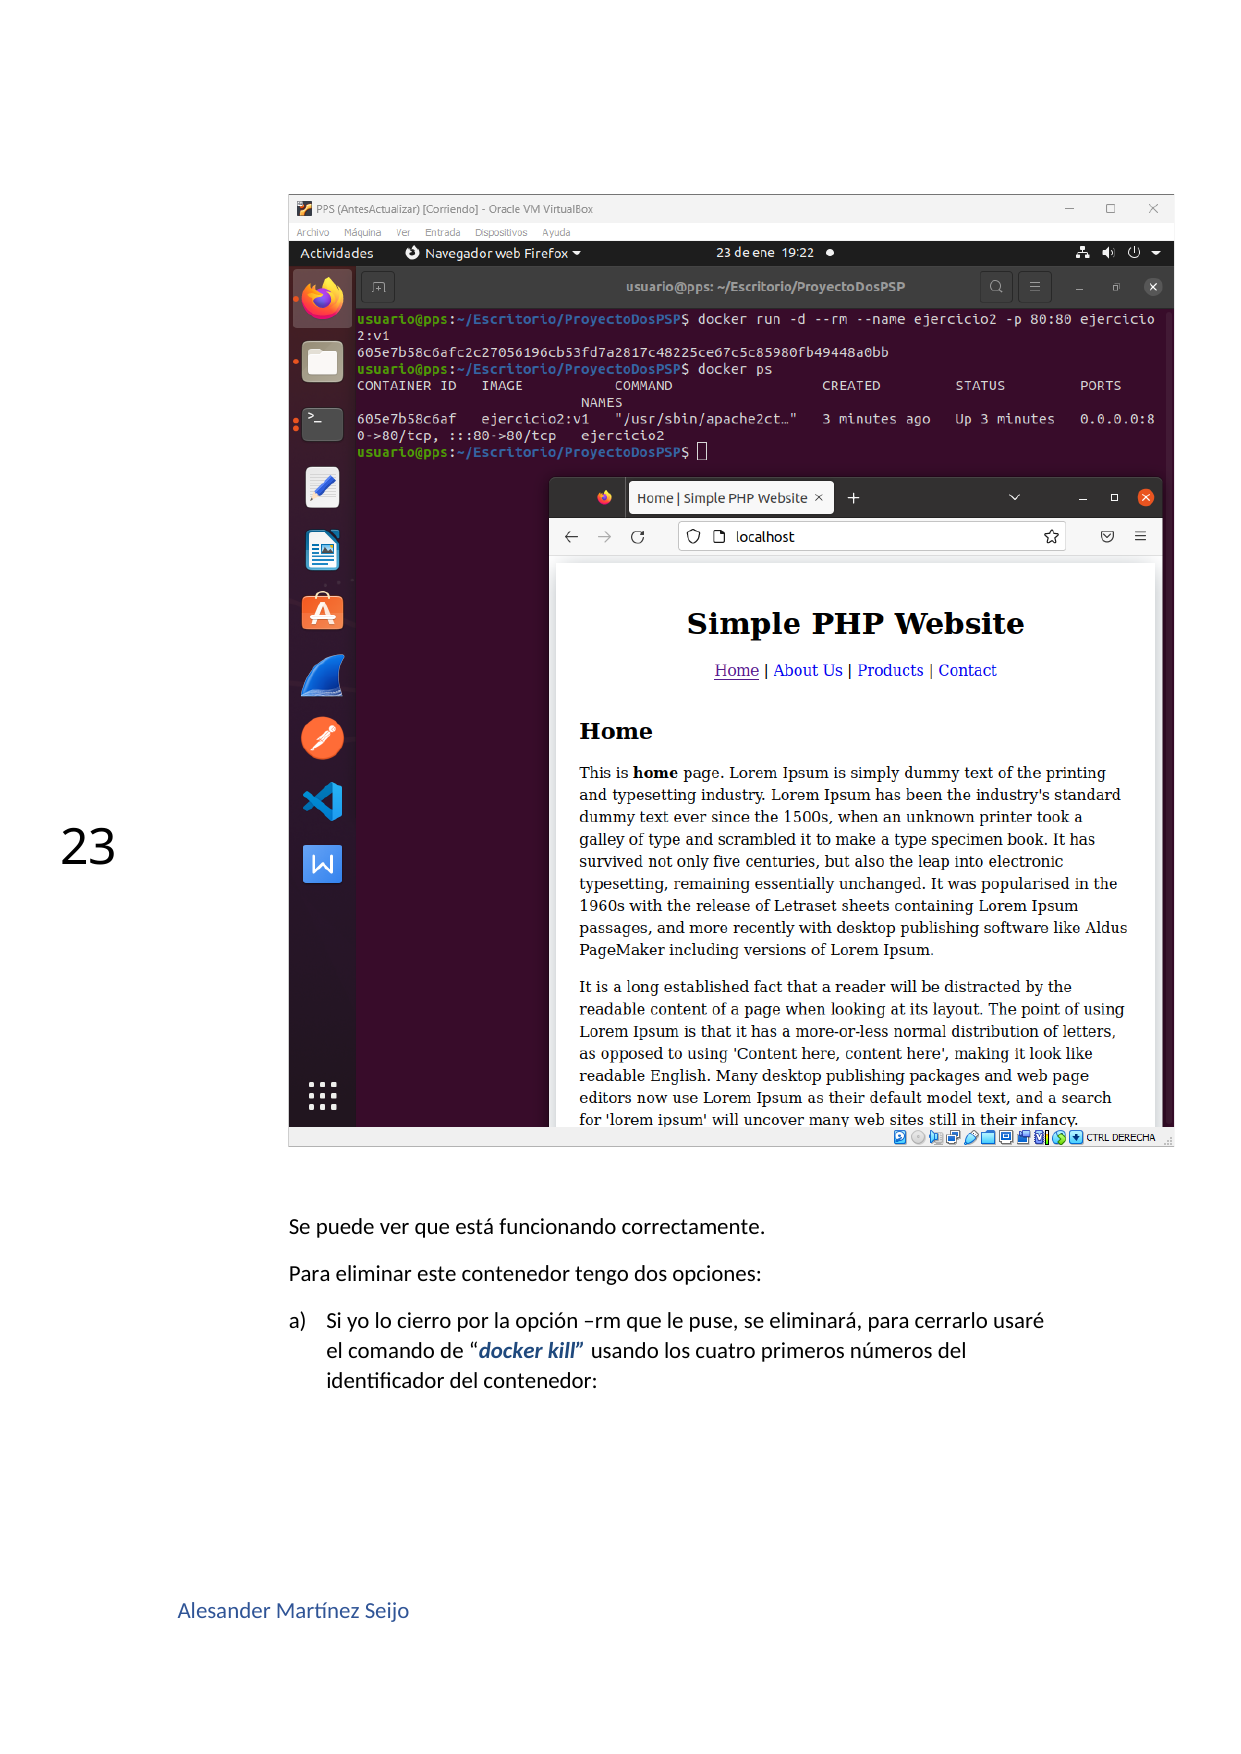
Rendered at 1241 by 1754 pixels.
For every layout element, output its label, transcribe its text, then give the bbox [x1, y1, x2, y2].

text Se puede ver que está funcionando correctamente. [288, 1212, 1063, 1241]
text Para eliminar este contenedor tengo dos opciones: [288, 1259, 1063, 1287]
picture [288, 194, 1175, 1147]
list Si yo lo cierro por la opción –rm que le puse, se eliminará, para cerrarlo usaré el comando de “docker kill” usando los cuatro primeros números del identificador del contenedor: [288, 1306, 1063, 1395]
